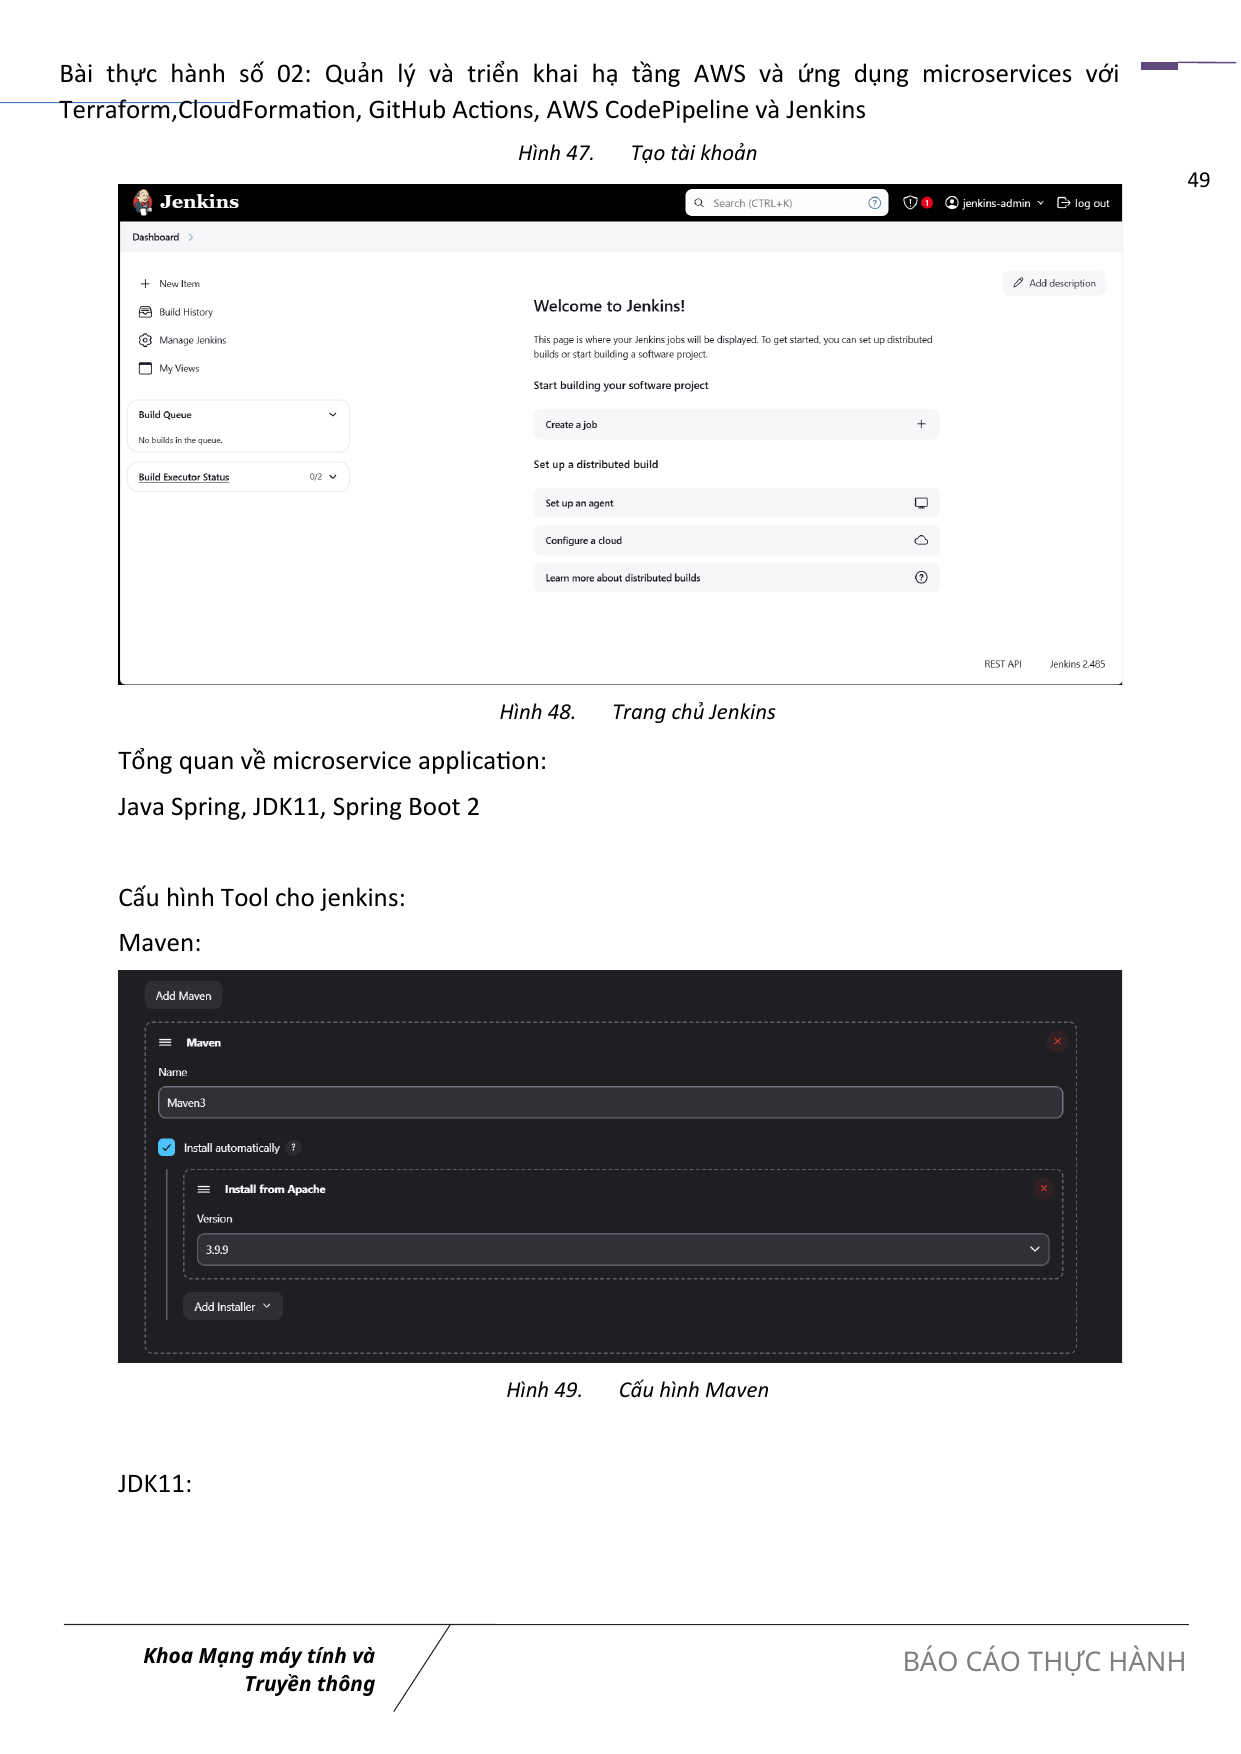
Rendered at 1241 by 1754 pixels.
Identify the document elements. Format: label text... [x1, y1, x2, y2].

picture [118, 184, 1123, 685]
text Cấu hình Tool cho jenkins: [118, 880, 1122, 913]
picture [118, 970, 1123, 1363]
text Tạo tài khoản [156, 138, 1122, 167]
text Cấu hình Maven [156, 1375, 1122, 1403]
text Tổng quan về microservice application: [118, 743, 1122, 776]
text Java Spring, JDK11, Spring Boot 2 [118, 789, 1122, 822]
text JDK11: [118, 1466, 1122, 1499]
text Trang chủ Jenkins [156, 697, 1122, 725]
text Maven: [118, 925, 1122, 958]
